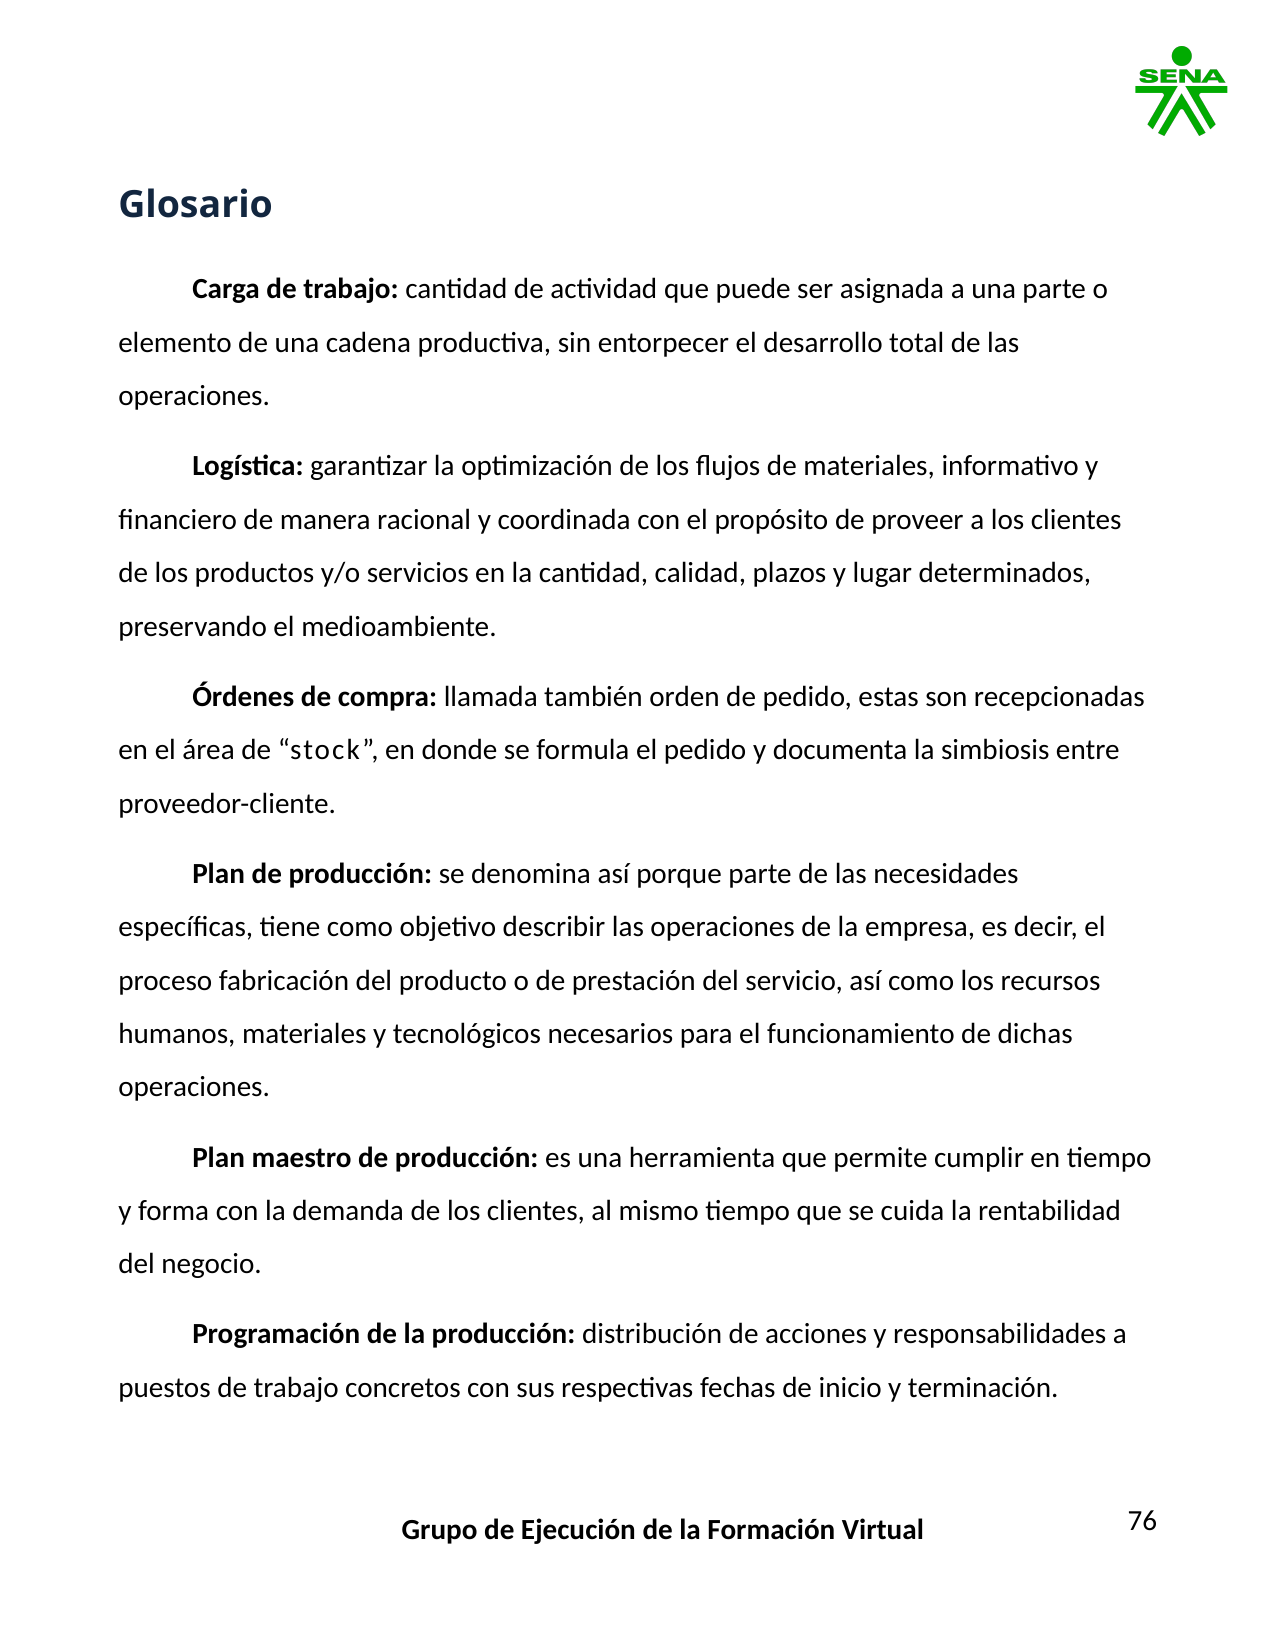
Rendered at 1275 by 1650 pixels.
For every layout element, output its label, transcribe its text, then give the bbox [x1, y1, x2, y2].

text Plan maestro de producción: es una herramienta que permite cumplir en tiempo y forma con la demanda de los clientes, al mismo tiempo que se cuida la rentabilidad del negocio. [118, 1139, 1157, 1281]
text Programación de la producción: distribución de acciones y responsabilidades a puestos de trabajo concretos con sus respectivas fechas de inicio y terminación. [118, 1316, 1157, 1405]
picture [1135, 46, 1228, 136]
text Glosario [118, 177, 1157, 228]
text Plan de producción: se denomina así porque parte de las necesidades específicas, tiene como objetivo describir las operaciones de la empresa, es decir, el proceso fabricación del producto o de prestación del servicio, así como los recursos humanos, materiales y tecnológicos necesarios para el funcionamiento de dichas operaciones. [118, 855, 1157, 1104]
text Órdenes de compra: llamada también orden de pedido, estas son recepcionadas en el área de “stock”, en donde se formula el pedido y documenta la simbiosis entre proveedor-cliente. [118, 678, 1157, 820]
text Carga de trabajo: cantidad de actividad que puede ser asignada a una parte o elemento de una cadena productiva, sin entorpecer el desarrollo total de las operaciones. [118, 270, 1157, 413]
text Logística: garantizar la optimización de los flujos de materiales, informativo y financiero de manera racional y coordinada con el propósito de proveer a los clientes de los productos y/o servicios en la cantidad, calidad, plazos y lugar determinados, preservando el medioambiente. [118, 447, 1157, 643]
